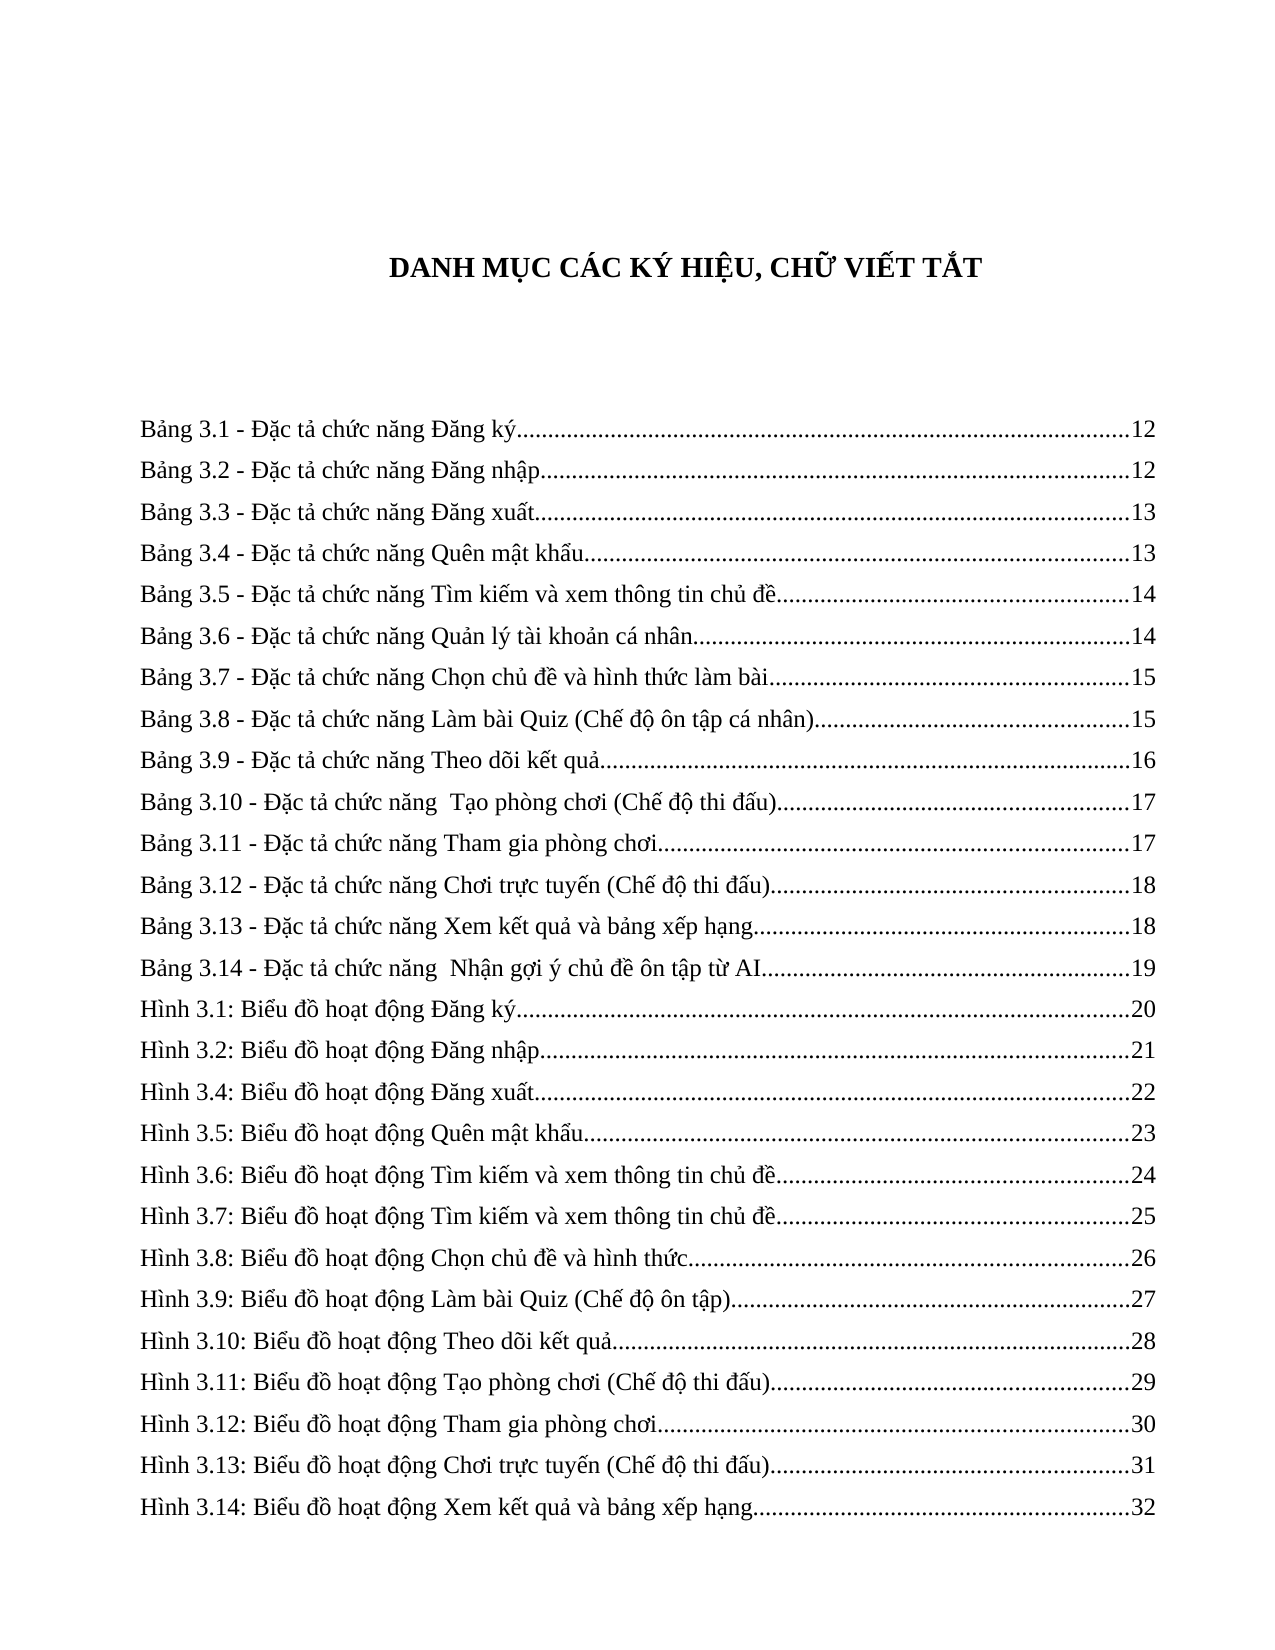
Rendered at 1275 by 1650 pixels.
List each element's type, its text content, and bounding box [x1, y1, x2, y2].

text Hình 3.2: Biểu đồ hoạt động Đăng nhập 21 [140, 1036, 1157, 1064]
text Bảng 3.12 - Đặc tả chức năng Chơi trực tuyến (Chế độ thi đấu) 18 [140, 870, 1157, 898]
text Bảng 3.13 - Đặc tả chức năng Xem kết quả và bảng xếp hạng 18 [140, 911, 1157, 940]
text Hình 3.10: Biểu đồ hoạt động Theo dõi kết quả 28 [140, 1326, 1157, 1354]
text Bảng 3.6 - Đặc tả chức năng Quản lý tài khoản cá nhân 14 [140, 621, 1157, 650]
text Hình 3.6: Biểu đồ hoạt động Tìm kiếm và xem thông tin chủ đề 24 [140, 1160, 1157, 1189]
text Bảng 3.10 - Đặc tả chức năng Tạo phòng chơi (Chế độ thi đấu) 17 [140, 787, 1157, 816]
text Hình 3.5: Biểu đồ hoạt động Quên mật khẩu 23 [140, 1118, 1157, 1147]
text DANH MỤC CÁC KÝ HIỆU, CHỮ VIẾT TẮT [215, 250, 1157, 284]
text Hình 3.13: Biểu đồ hoạt động Chơi trực tuyến (Chế độ thi đấu) 31 [140, 1450, 1157, 1479]
text Bảng 3.8 - Đặc tả chức năng Làm bài Quiz (Chế độ ôn tập cá nhân) 15 [140, 704, 1157, 733]
text Bảng 3.3 - Đặc tả chức năng Đăng xuất 13 [140, 497, 1157, 525]
text Bảng 3.2 - Đặc tả chức năng Đăng nhập 12 [140, 455, 1157, 484]
text Bảng 3.4 - Đặc tả chức năng Quên mật khẩu 13 [140, 538, 1157, 567]
text Hình 3.9: Biểu đồ hoạt động Làm bài Quiz (Chế độ ôn tập) 27 [140, 1284, 1157, 1313]
text Hình 3.7: Biểu đồ hoạt động Tìm kiếm và xem thông tin chủ đề 25 [140, 1201, 1157, 1230]
text Hình 3.14: Biểu đồ hoạt động Xem kết quả và bảng xếp hạng 32 [140, 1492, 1157, 1520]
text Hình 3.8: Biểu đồ hoạt động Chọn chủ đề và hình thức 26 [140, 1243, 1157, 1272]
text Hình 3.12: Biểu đồ hoạt động Tham gia phòng chơi 30 [140, 1409, 1157, 1437]
text Bảng 3.7 - Đặc tả chức năng Chọn chủ đề và hình thức làm bài 15 [140, 662, 1157, 691]
text Bảng 3.1 - Đặc tả chức năng Đăng ký 12 [140, 414, 1157, 442]
text Bảng 3.14 - Đặc tả chức năng Nhận gợi ý chủ đề ôn tập từ AI 19 [140, 953, 1157, 981]
text Hình 3.1: Biểu đồ hoạt động Đăng ký 20 [140, 994, 1157, 1023]
text Hình 3.4: Biểu đồ hoạt động Đăng xuất 22 [140, 1077, 1157, 1106]
text Bảng 3.9 - Đặc tả chức năng Theo dõi kết quả 16 [140, 745, 1157, 774]
text Bảng 3.11 - Đặc tả chức năng Tham gia phòng chơi 17 [140, 828, 1157, 857]
text Hình 3.11: Biểu đồ hoạt động Tạo phòng chơi (Chế độ thi đấu) 29 [140, 1367, 1157, 1396]
text Bảng 3.5 - Đặc tả chức năng Tìm kiếm và xem thông tin chủ đề 14 [140, 579, 1157, 608]
